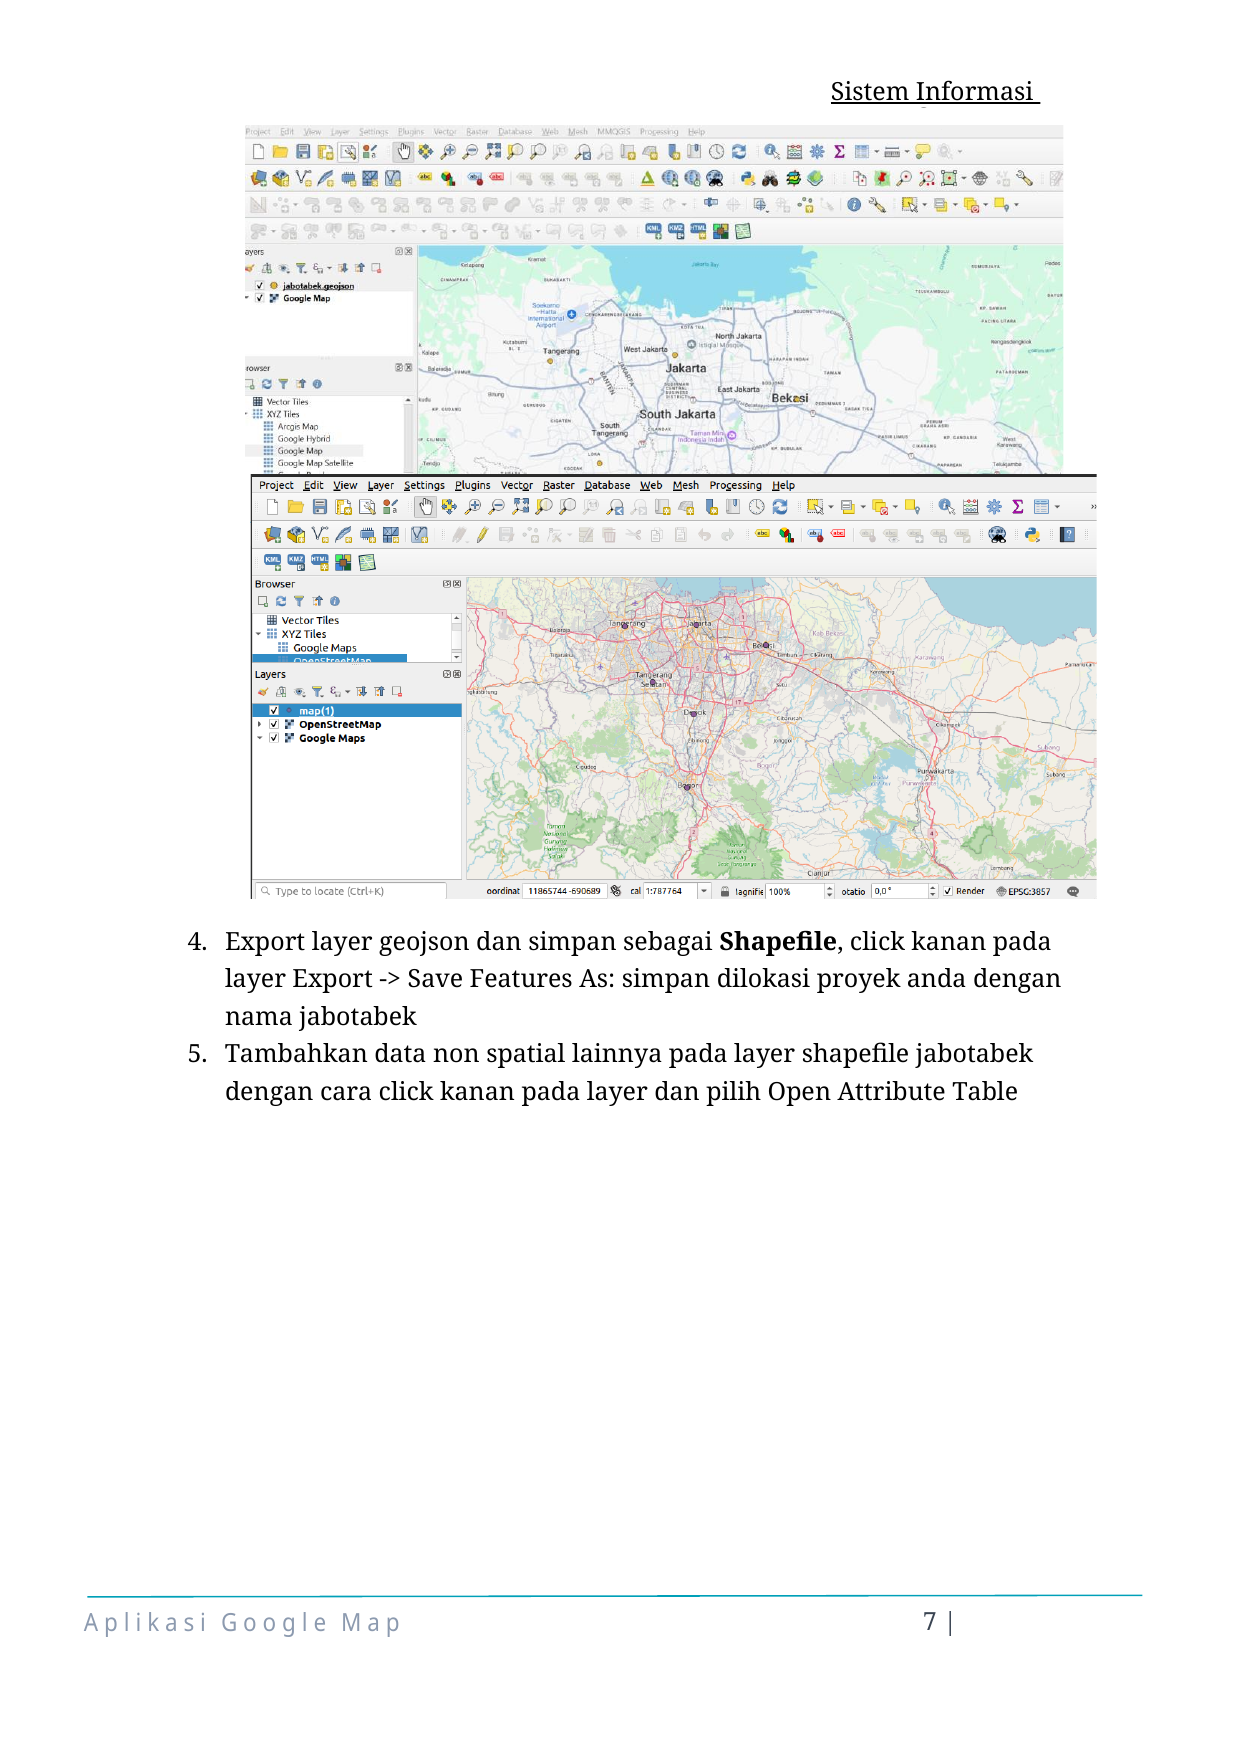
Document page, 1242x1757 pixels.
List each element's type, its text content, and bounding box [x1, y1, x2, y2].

list Tambahkan data non spatial lainnya pada layer shapefile jabotabek dengan cara click kanan pada layer dan pilih Open Attribute Table [187, 1036, 1089, 1107]
list Export layer geojson dan simpan sebagai Shapefile, click kanan pada layer Export -> Save Features As: simpan dilokasi proyek anda dengan nama jabotabek [187, 924, 1101, 1032]
picture [245, 125, 1097, 899]
